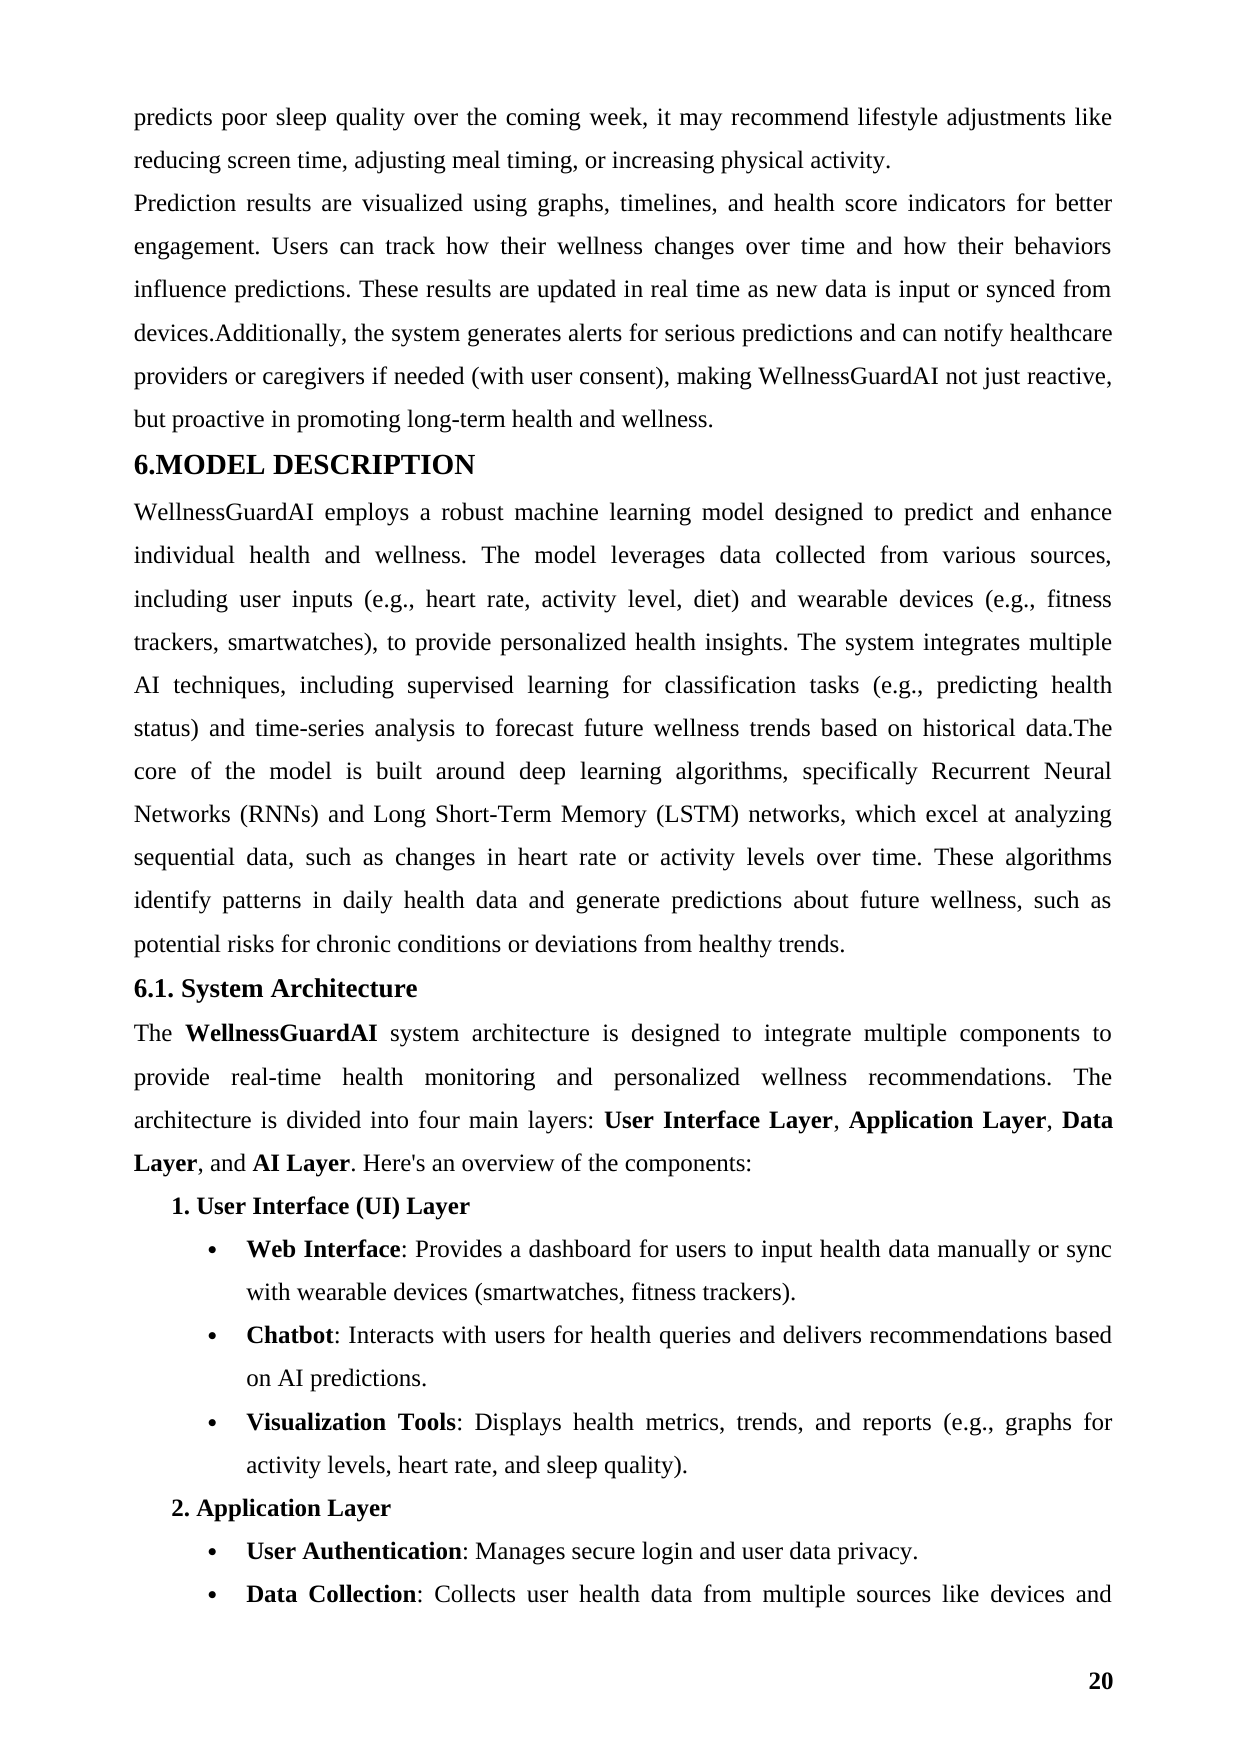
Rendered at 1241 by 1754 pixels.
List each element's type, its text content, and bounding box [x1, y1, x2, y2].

text WellnessGuardAI employs a robust machine learning model designed to predict and enhance individual health and wellness. The model leverages data collected from various sources, including user inputs (e.g., heart rate, activity level, diet) and wearable devices (e.g., fitness trackers, smartwatches), to provide personalized health insights. The system integrates multiple AI techniques, including supervised learning for classification tasks (e.g., predicting health status) and time-series analysis to forecast future wellness trends based on historical data.The core of the model is built around deep learning algorithms, specifically Recurrent Neural Networks (RNNs) and Long Short-Term Memory (LSTM) networks, which excel at analyzing sequential data, such as changes in heart rate or activity levels over time. These algorithms identify patterns in daily health data and generate predictions about future wellness, such as potential risks for chronic conditions or deviations from healthy trends. [133, 497, 1113, 957]
text The WellnessGuardAI system architecture is designed to integrate multiple components to provide real-time health monitoring and personalized wellness recommendations. The architecture is divided into four main layers: User Interface Layer, Application Layer, Data Layer, and AI Layer. Here's an overview of the components: [133, 1018, 1113, 1177]
text 6.MODEL DESCRIPTION [133, 447, 1113, 481]
list Visualization Tools: Displays health metrics, trends, and reports (e.g., graphs for activity levels, heart rate, and sleep quality). [208, 1407, 1113, 1478]
list Web Interface: Provides a dashboard for users to input health data manually or sync with wearable devices (smartwatches, fitness trackers). [208, 1234, 1113, 1306]
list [208, 1579, 1113, 1608]
text 2. Application Layer [171, 1493, 1113, 1522]
text 1. User Interface (UI) Layer [133, 1191, 1113, 1220]
text Prediction results are visualized using graphs, timelines, and health score indicators for better engagement. Users can track how their wellness changes over time and how their behaviors influence predictions. These results are updated in real time as new data is input or synced from devices.Additionally, the system generates alerts for serious predictions and can notify healthcare providers or caregivers if needed (with user consent), making WellnessGuardAI not just reactive, but proactive in promoting long-term health and wellness. [133, 188, 1113, 433]
list Chatbot: Interacts with users for health queries and delivers recommendations based on AI predictions. [208, 1320, 1113, 1392]
list User Authentication: Manages secure login and user data privacy. [208, 1536, 1113, 1565]
text 6.1. System Architecture [133, 972, 1113, 1003]
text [133, 102, 1113, 174]
